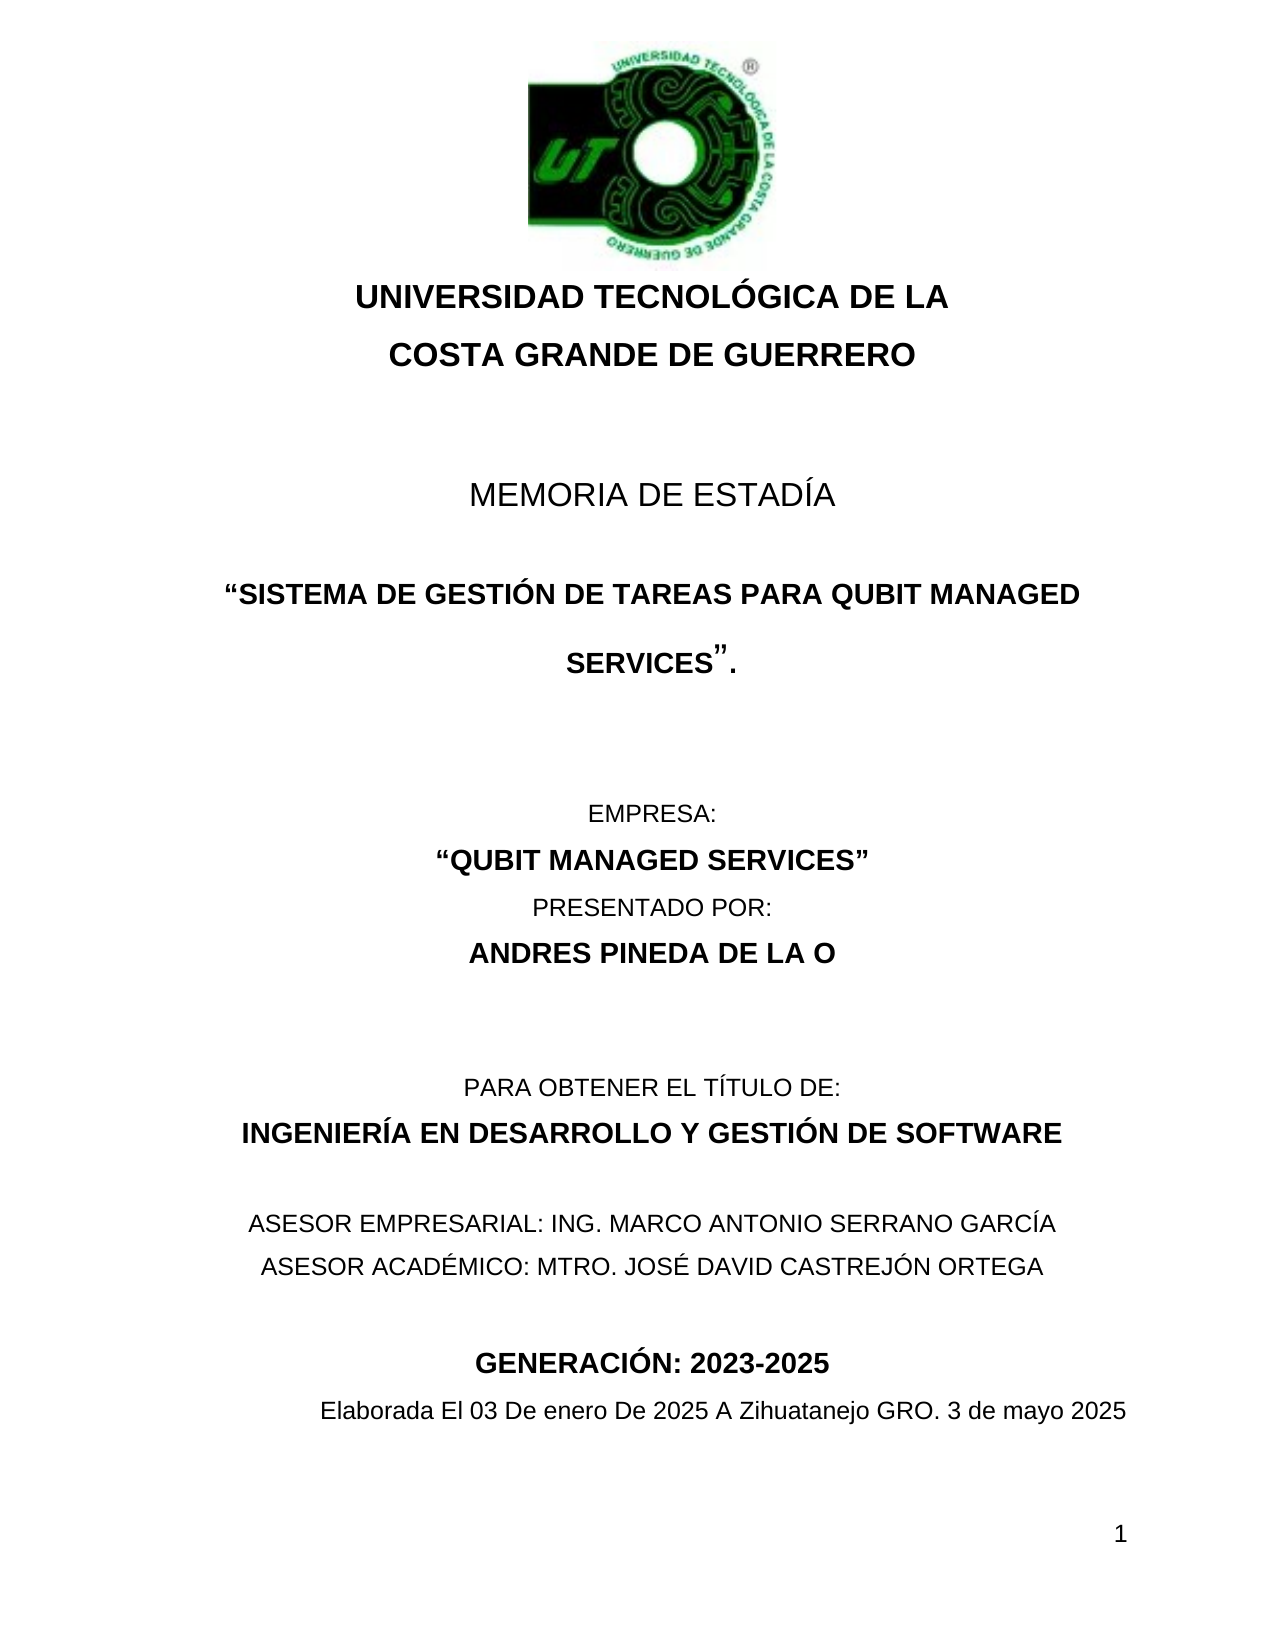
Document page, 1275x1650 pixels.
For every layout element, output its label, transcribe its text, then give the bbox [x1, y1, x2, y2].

picture [528, 41, 777, 271]
text INGENIERÍA EN DESARROLLO Y GESTIÓN DE SOFTWARE [177, 1116, 1127, 1149]
text PRESENTADO POR: [177, 893, 1127, 922]
text ASESOR ACADÉMICO: MTRO. JOSÉ DAVID CASTREJÓN ORTEGA [177, 1252, 1127, 1281]
text UNIVERSIDAD TECNOLÓGICA DE LA [177, 277, 1127, 316]
text “QUBIT MANAGED SERVICES” [177, 842, 1127, 876]
text ANDRES PINEDA DE LA O [177, 936, 1127, 969]
text GENERACIÓN: 2023-2025 [177, 1346, 1127, 1379]
text EMPRESA: [177, 799, 1127, 828]
text Elaborada El 03 De enero De 2025 A Zihuatanejo GRO. 3 de mayo 2025 [177, 1396, 1127, 1425]
text PARA OBTENER EL TÍTULO DE: [177, 1072, 1127, 1101]
text MEMORIA DE ESTADÍA [177, 475, 1127, 513]
text “SISTEMA DE GESTIÓN DE TAREAS PARA QUBIT MANAGED SERVICES”. [177, 577, 1127, 682]
text COSTA GRANDE DE GUERRERO [177, 335, 1127, 373]
text ASESOR EMPRESARIAL: ING. MARCO ANTONIO SERRANO GARCÍA [177, 1209, 1127, 1238]
